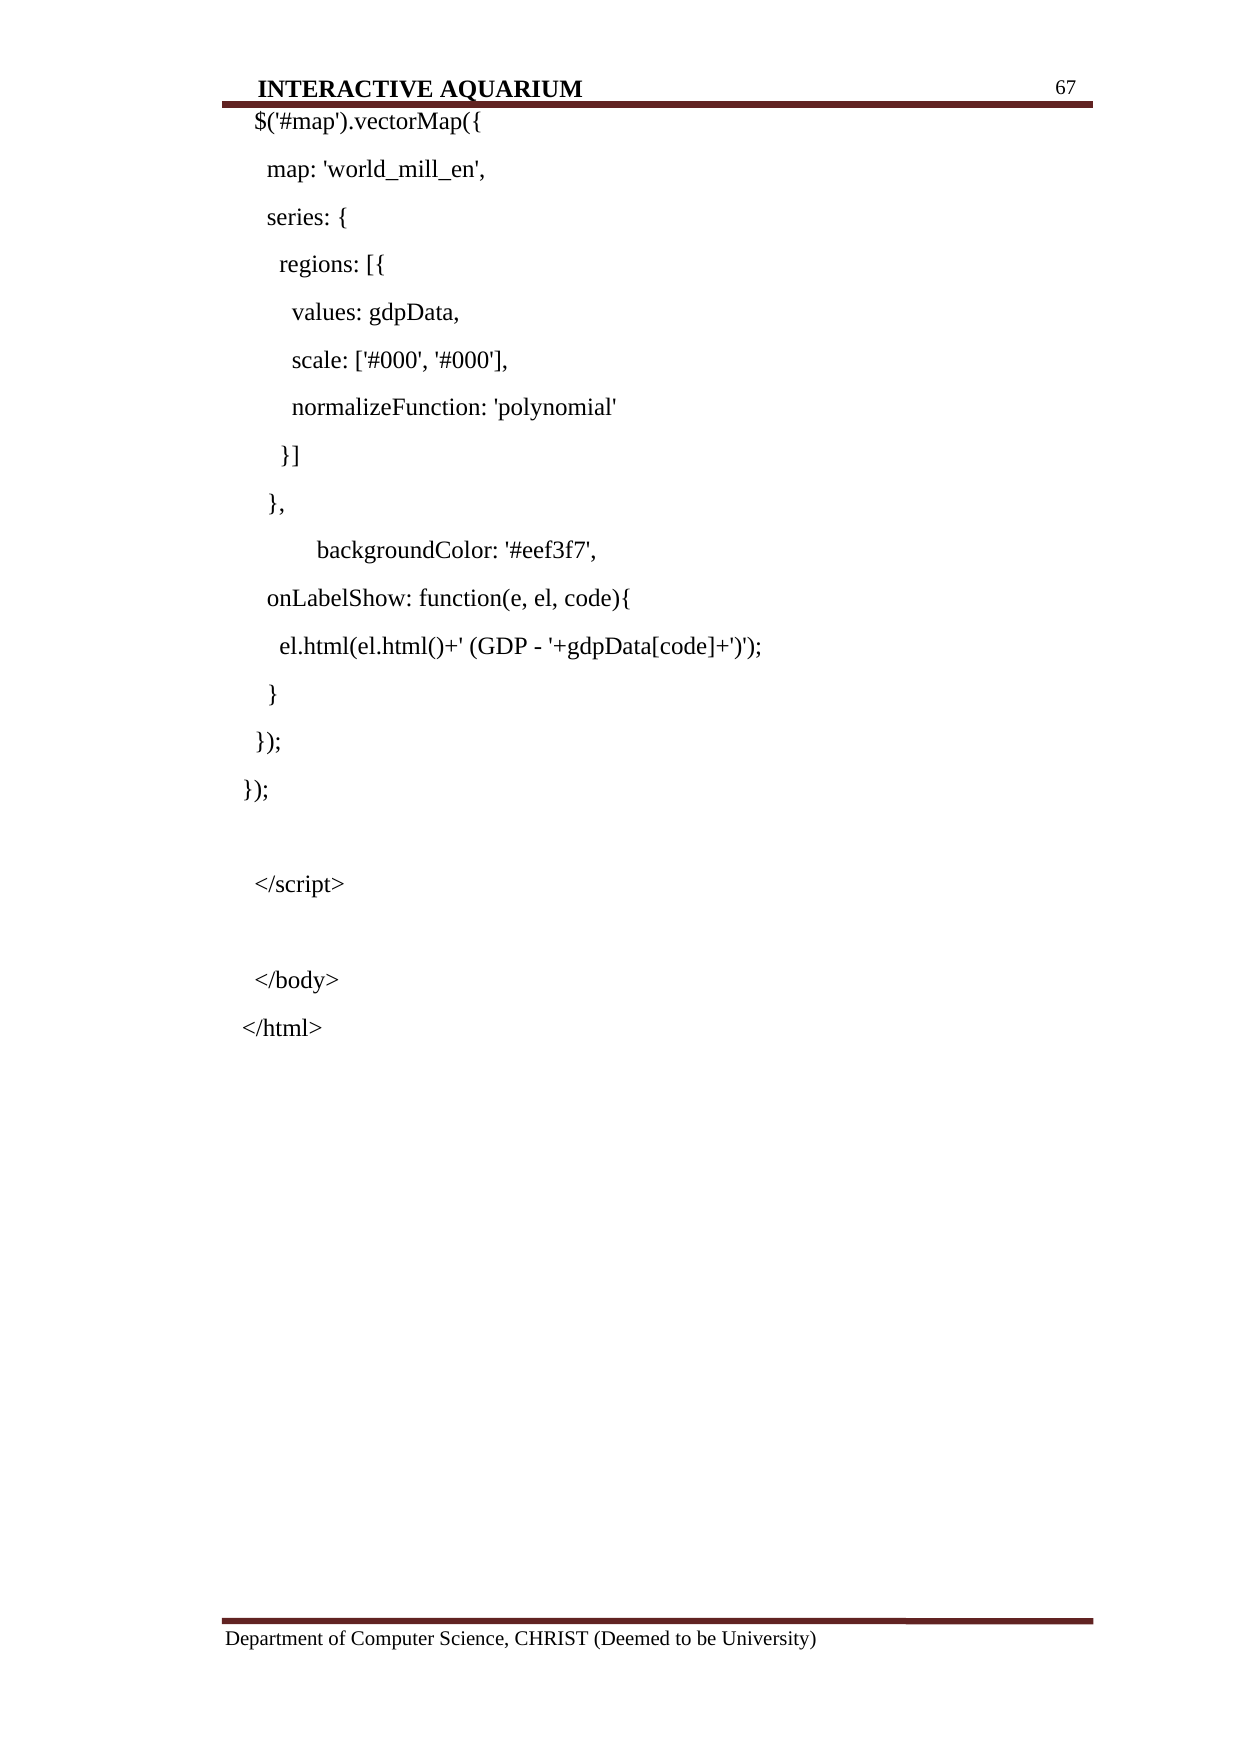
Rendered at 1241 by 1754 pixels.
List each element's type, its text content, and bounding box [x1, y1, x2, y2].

text }); [167, 726, 1126, 755]
text }, [167, 488, 1126, 517]
text }] [167, 440, 1126, 469]
text series: { [167, 202, 1126, 230]
text map: 'world_mill_en', [167, 154, 1126, 183]
text onLabelShow: function(e, el, code){ [167, 583, 1126, 612]
text </body> [242, 965, 1126, 994]
text scale: ['#000', '#000'], [167, 345, 1126, 373]
text el.html(el.html()+' (GDP - '+gdpData[code]+')'); [167, 631, 1126, 660]
text $('#map').vectorMap({ [167, 106, 1126, 135]
text backgroundColor: '#eef3f7', [167, 536, 1126, 564]
text values: gdpData, [167, 297, 1126, 326]
text </script> [242, 869, 1126, 898]
text </html> [242, 1013, 1126, 1041]
text regions: [{ [167, 249, 1126, 278]
text normalizeFunction: 'polynomial' [167, 392, 1126, 421]
text }); [167, 774, 1126, 803]
text } [167, 679, 1126, 707]
